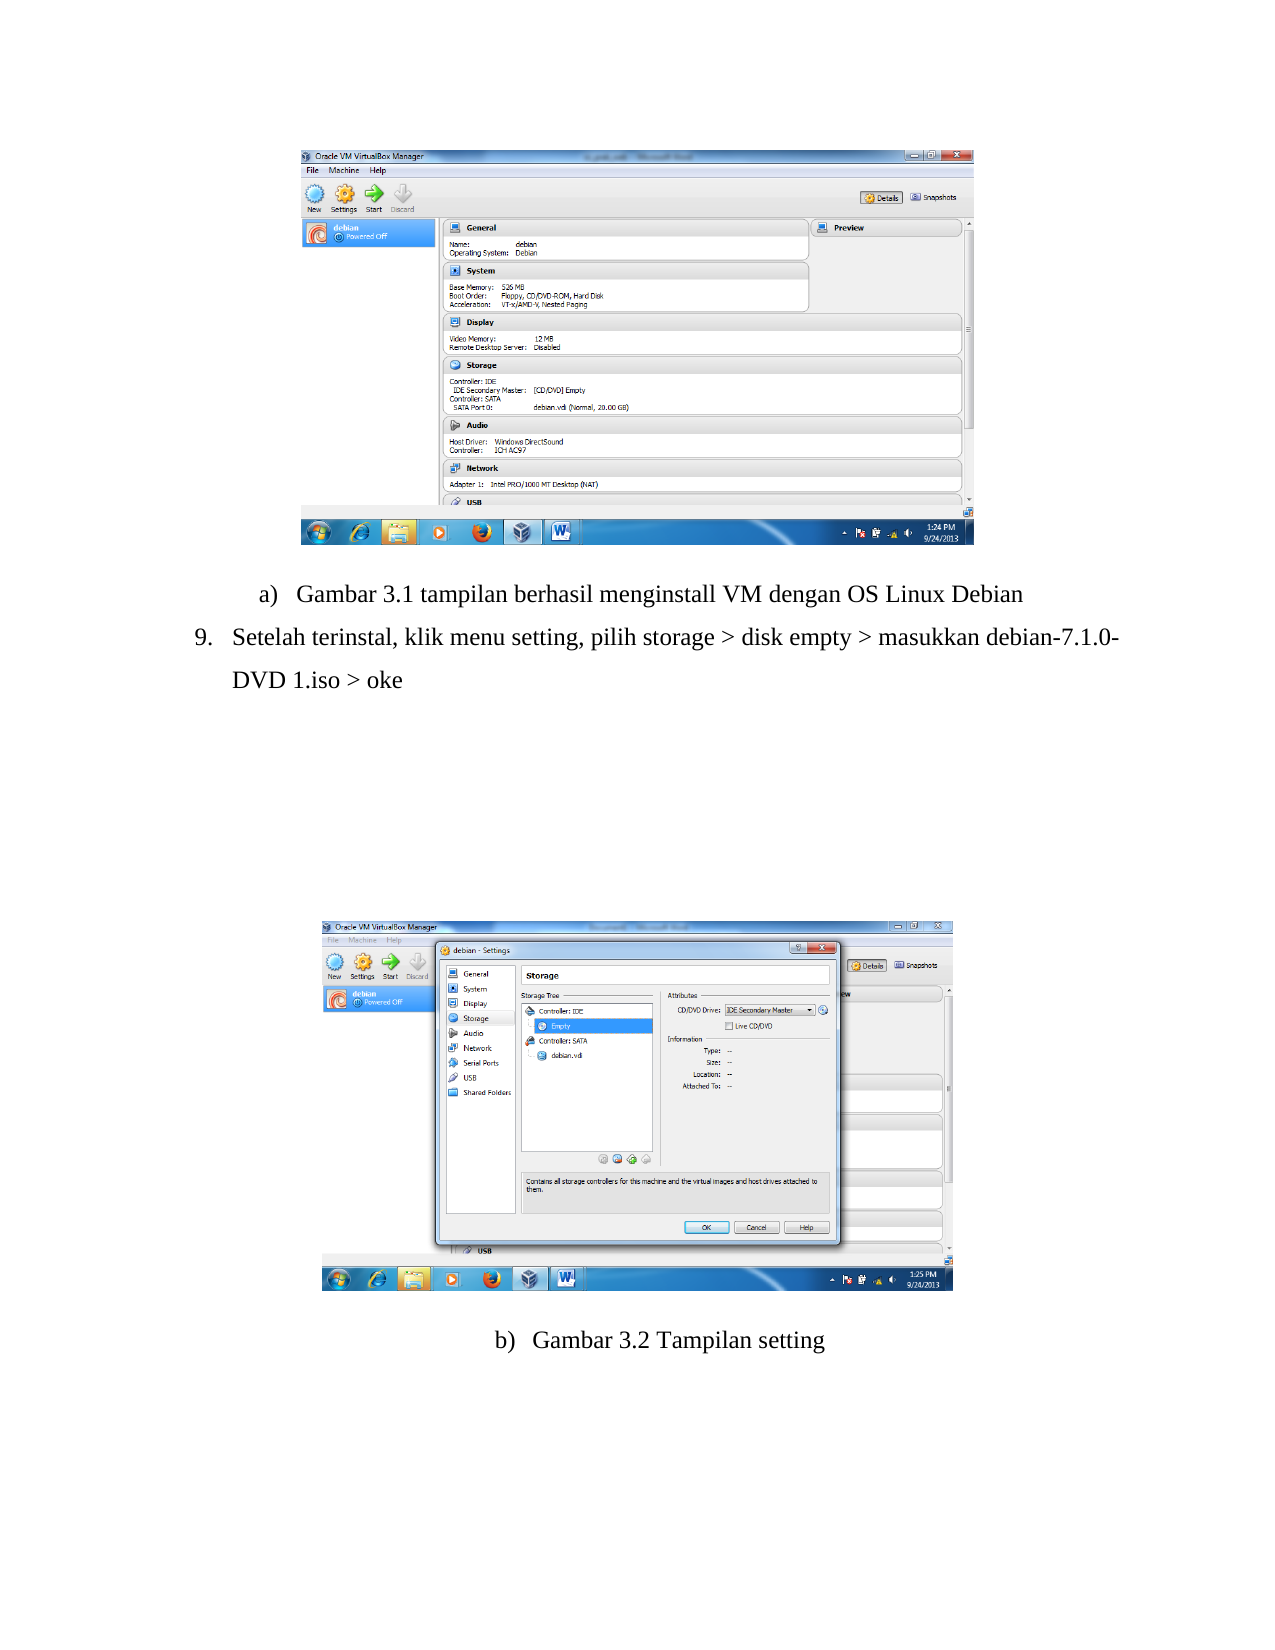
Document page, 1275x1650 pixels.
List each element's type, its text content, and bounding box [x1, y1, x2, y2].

list Setelah terinstal, klik menu setting, pilih storage > disk empty > masukkan debian-7.1.0-DVD 1.iso > oke [194, 622, 1125, 694]
list Gambar 3.2 Tampilan setting [194, 1325, 1125, 1354]
list Gambar 3.1 tampilan berhasil menginstall VM dengan OS Linux Debian [157, 579, 1125, 608]
picture [322, 921, 953, 1291]
picture [301, 150, 974, 545]
